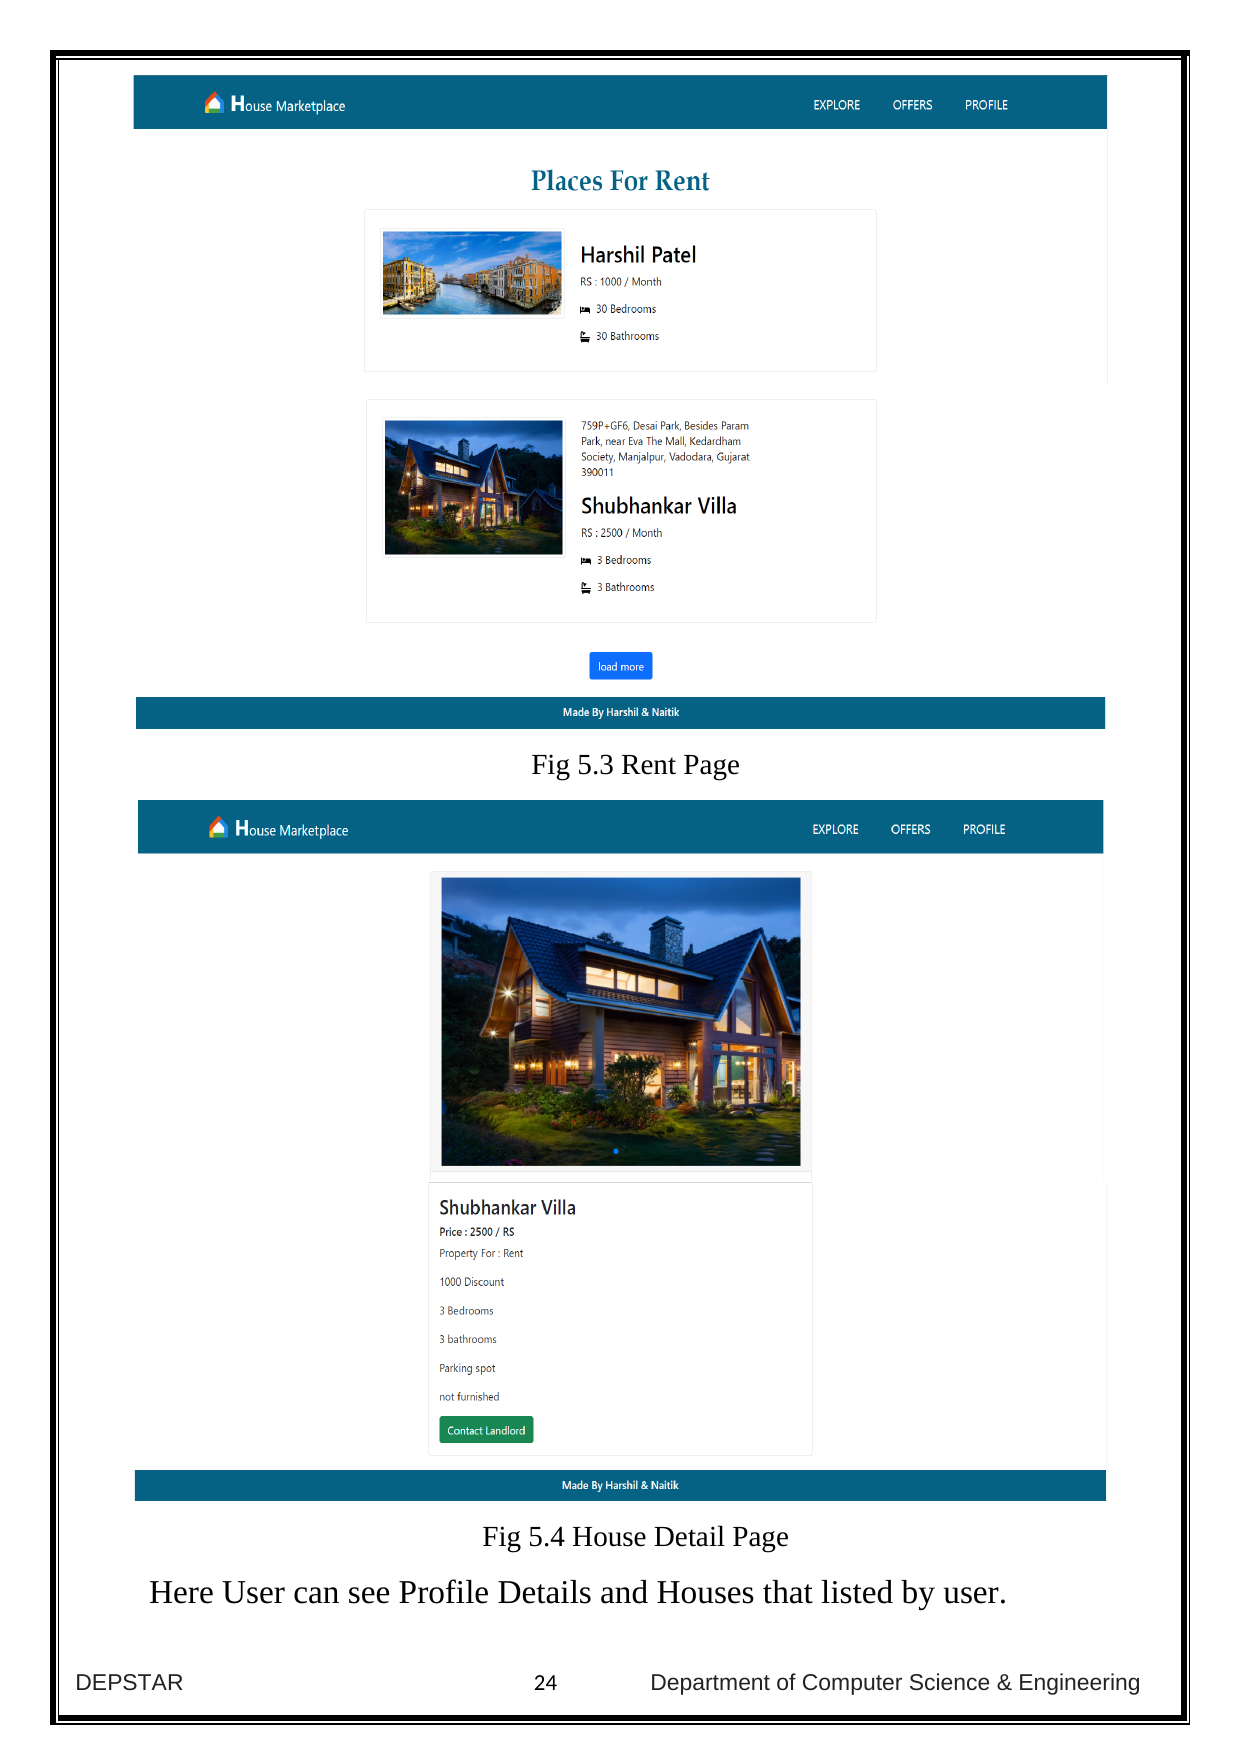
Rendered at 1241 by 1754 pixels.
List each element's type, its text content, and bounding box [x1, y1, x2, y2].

text Fig 5.4 House Detail Page [149, 1519, 1122, 1553]
picture [563, 1482, 570, 1488]
picture [237, 821, 247, 835]
picture [133, 130, 1108, 385]
picture [210, 817, 227, 837]
picture [138, 854, 1104, 1181]
picture [232, 96, 243, 110]
picture [206, 92, 223, 112]
picture [136, 386, 1106, 696]
picture [671, 1481, 677, 1488]
text Here User can see Profile Details and Houses that listed by user. [134, 1572, 1137, 1611]
text Fig 5.3 Rent Page [149, 747, 1122, 781]
picture [134, 1182, 1107, 1469]
